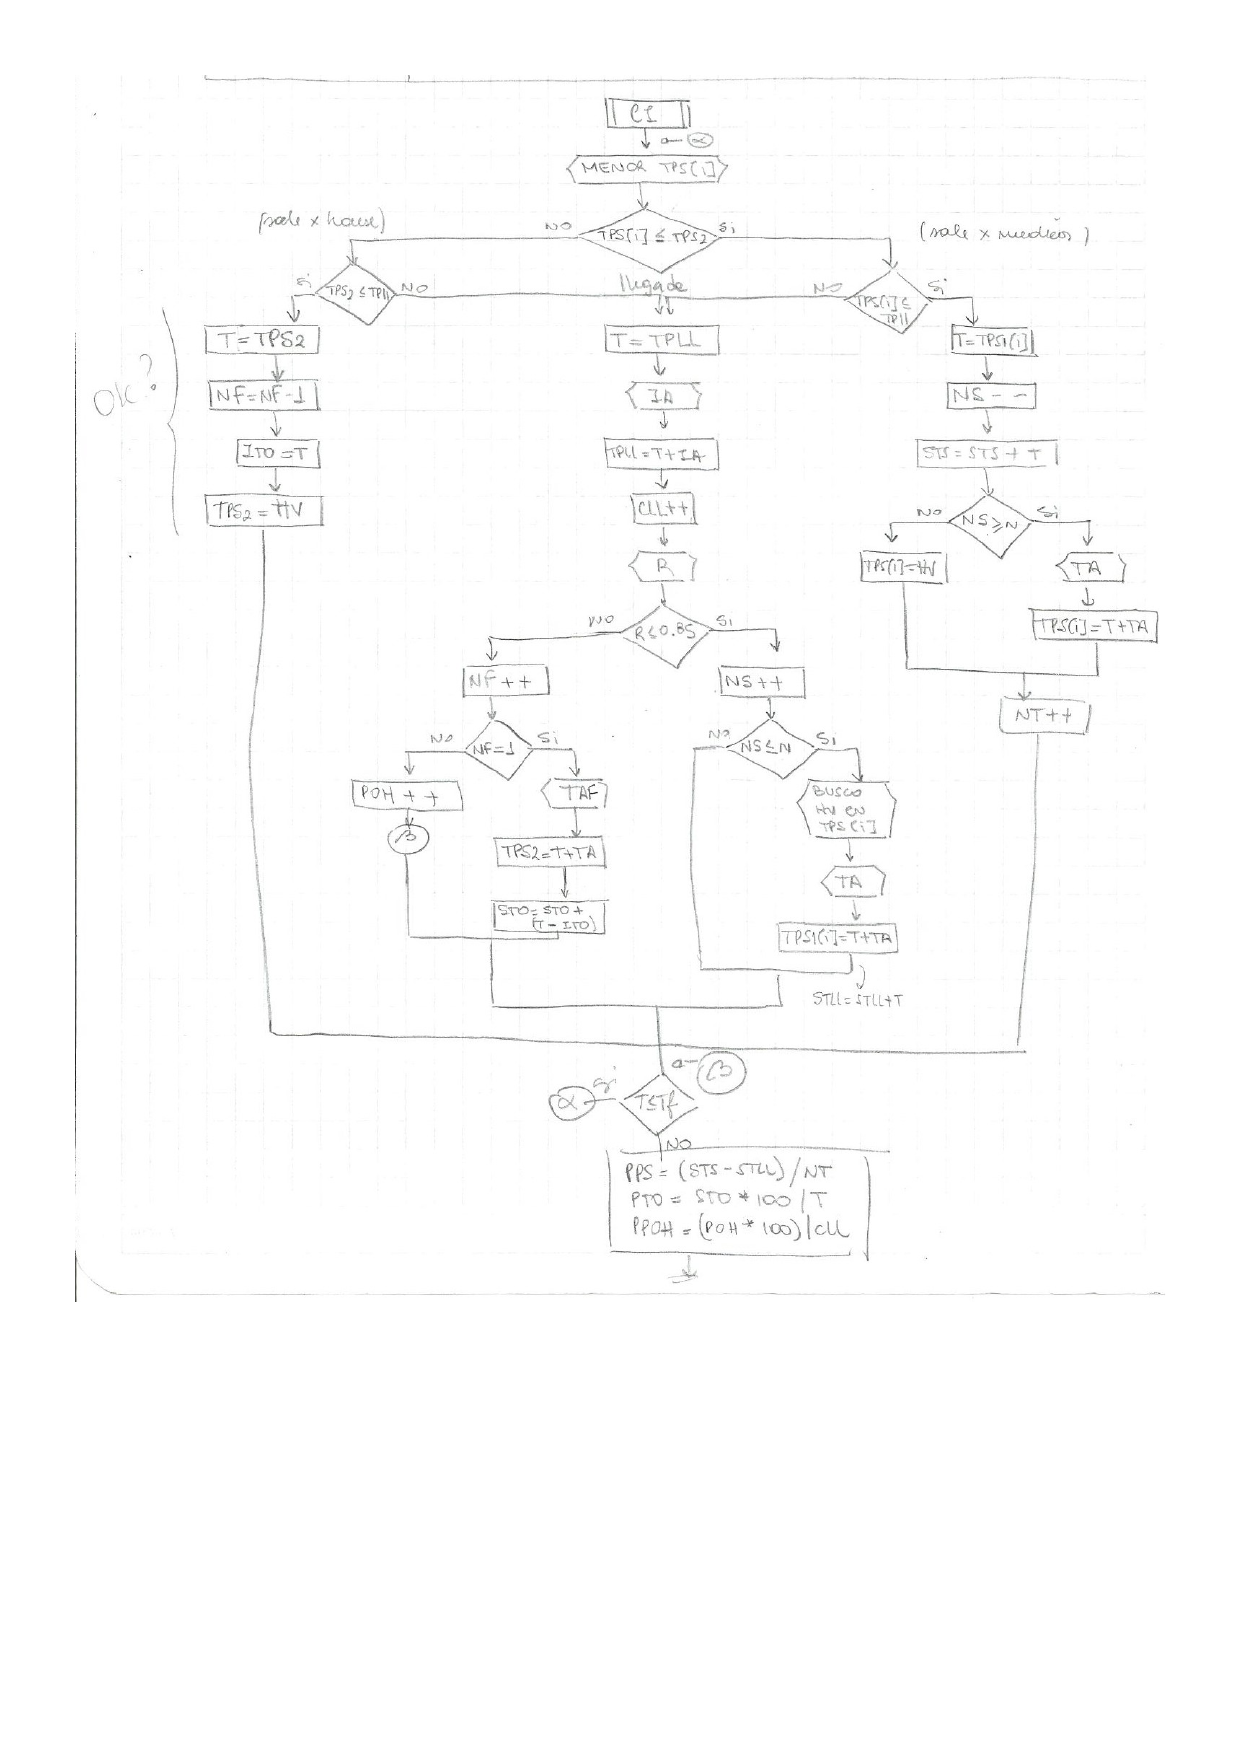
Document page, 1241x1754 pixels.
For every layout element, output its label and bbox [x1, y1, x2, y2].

picture [75, 75, 1166, 1302]
